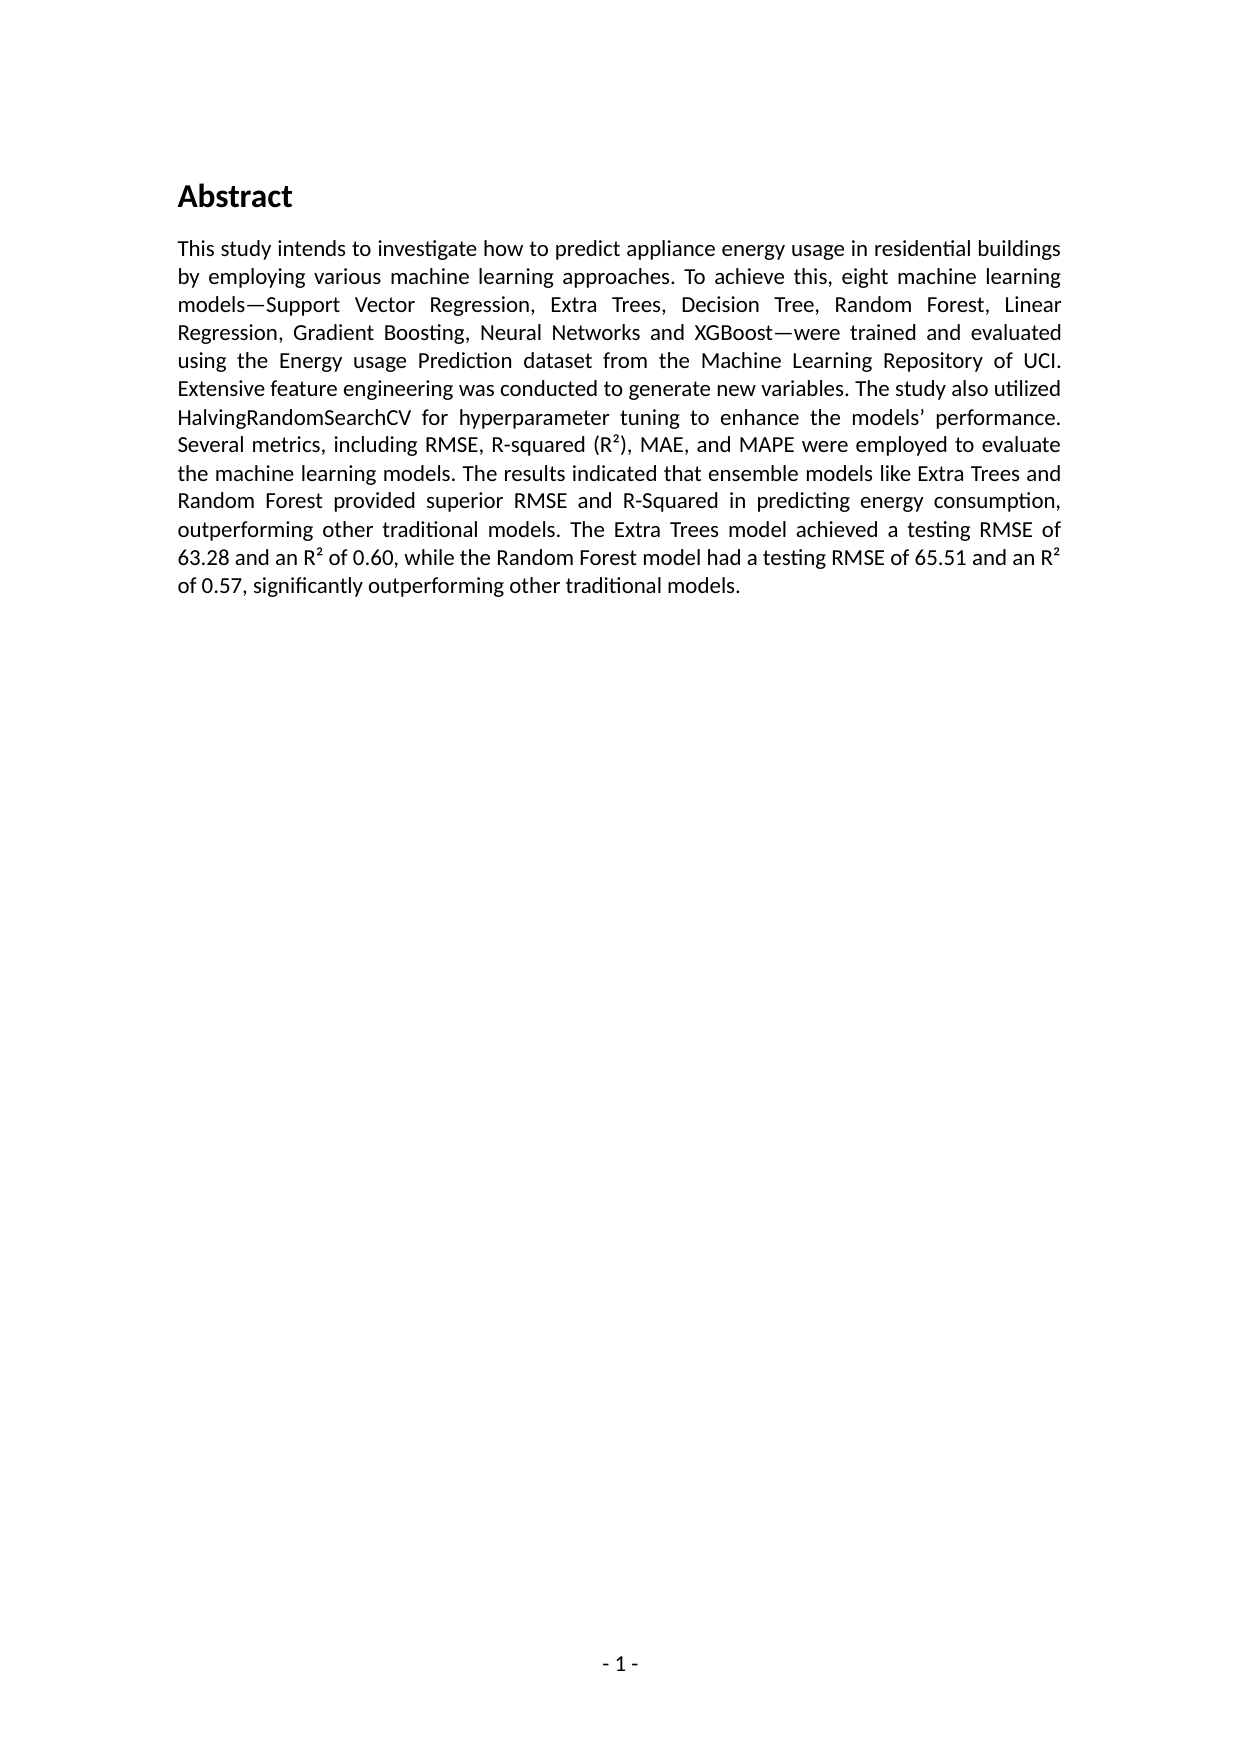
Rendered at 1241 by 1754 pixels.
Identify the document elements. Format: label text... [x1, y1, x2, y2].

text This study intends to investigate how to predict appliance energy usage in residential buildings by employing various machine learning approaches. To achieve this, eight machine learning models—Support Vector Regression, Extra Trees, Decision Tree, Random Forest, Linear Regression, Gradient Boosting, Neural Networks and XGBoost—were trained and evaluated using the Energy usage Prediction dataset from the Machine Learning Repository of UCI. Extensive feature engineering was conducted to generate new variables. The study also utilized HalvingRandomSearchCV for hyperparameter tuning to enhance the models’ performance. Several metrics, including RMSE, R-squared (R²), MAE, and MAPE were employed to evaluate the machine learning models. The results indicated that ensemble models like Extra Trees and Random Forest provided superior RMSE and R-Squared in predicting energy consumption, outperforming other traditional models. The Extra Trees model achieved a testing RMSE of 63.28 and an R² of 0.60, while the Random Forest model had a testing RMSE of 65.51 and an R² of 0.57, significantly outperforming other traditional models. [177, 234, 1063, 599]
text Abstract [177, 175, 1063, 216]
